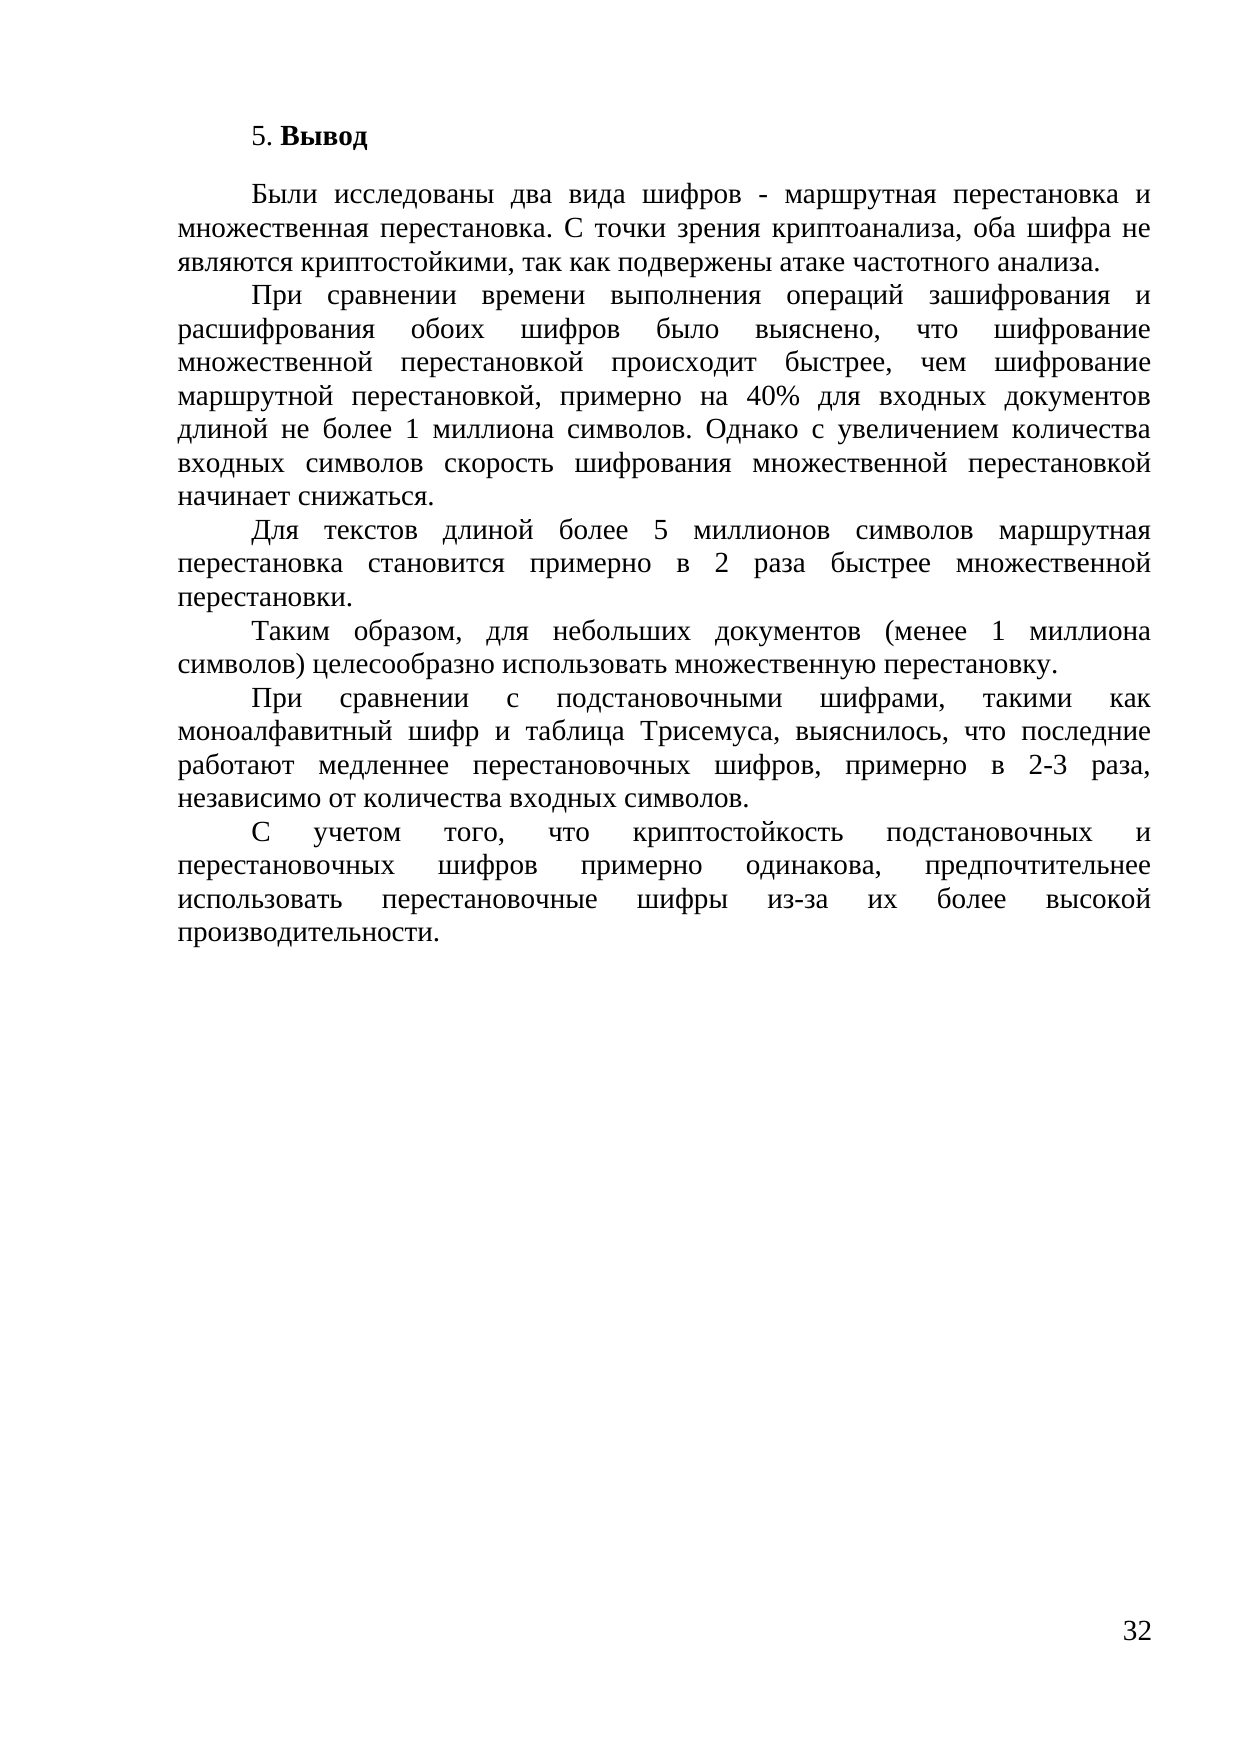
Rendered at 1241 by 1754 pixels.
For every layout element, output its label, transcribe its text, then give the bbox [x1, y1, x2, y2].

subtitle Вывод [177, 118, 1152, 152]
text Были исследованы два вида шифров - маршрутная перестановка и множественная перестановка. С точки зрения криптоанализа, оба шифра не являются криптостойкими, так как подвержены атаке частотного анализа. [177, 177, 1152, 277]
text Таким образом, для небольших документов (менее 1 миллиона символов) целесообразно использовать множественную перестановку. [177, 613, 1152, 680]
text С учетом того, что криптостойкость подстановочных и перестановочных шифров примерно одинакова, предпочтительнее использовать перестановочные шифры из-за их более высокой производительности. [177, 814, 1152, 948]
text При сравнении времени выполнения операций зашифрования и расшифрования обоих шифров было выяснено, что шифрование множественной перестановкой происходит быстрее, чем шифрование маршрутной перестановкой, примерно на 40% для входных документов длиной не более 1 миллиона символов. Однако с увеличением количества входных символов скорость шифрования множественной перестановкой начинает снижаться. [177, 277, 1152, 512]
text При сравнении с подстановочными шифрами, такими как моноалфавитный шифр и таблица Трисемуса, выяснилось, что последние работают медленнее перестановочных шифров, примерно в 2-3 раза, независимо от количества входных символов. [177, 680, 1152, 814]
text Для текстов длиной более 5 миллионов символов маршрутная перестановка становится примерно в 2 раза быстрее множественной перестановки. [177, 512, 1152, 613]
